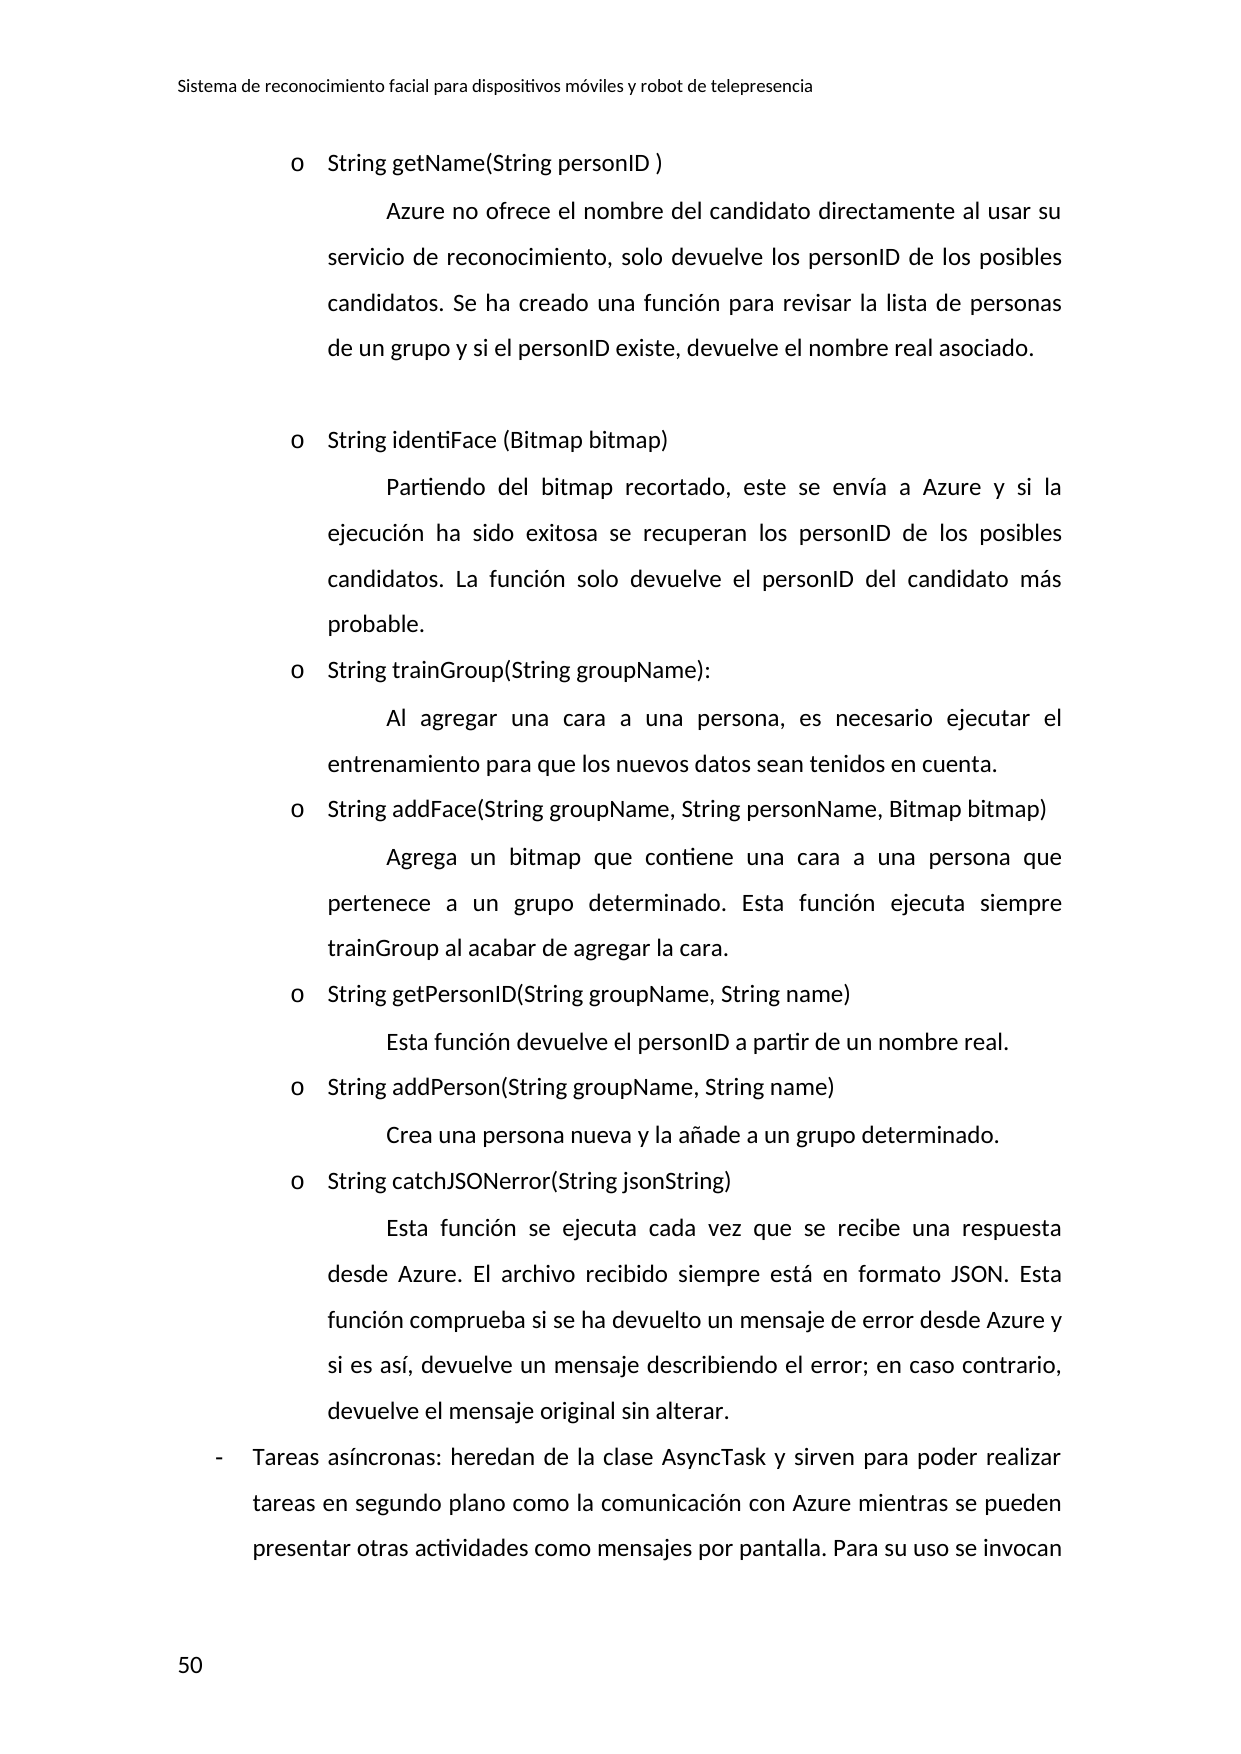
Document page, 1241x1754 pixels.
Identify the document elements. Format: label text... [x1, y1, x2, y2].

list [215, 1441, 1063, 1563]
list String getName(String personID ) [290, 148, 1063, 179]
text Esta función devuelve el personID a partir de un nombre real. [327, 1026, 1063, 1056]
list String getPersonID(String groupName, String name) [290, 978, 1063, 1010]
list String trainGroup(String groupName): [290, 654, 1063, 686]
text Al agregar una cara a una persona, es necesario ejecutar el entrenamiento para que los nuevos datos sean tenidos en cuenta. [327, 702, 1063, 778]
list String addFace(String groupName, String personName, Bitmap bitmap) [290, 793, 1063, 825]
list String catchJSONerror(String jsonString) [290, 1165, 1063, 1197]
text Esta función se ejecuta cada vez que se recibe una respuesta desde Azure. El archivo recibido siempre está en formato JSON. Esta función comprueba si se ha devuelto un mensaje de error desde Azure y si es así, devuelve un mensaje describiendo el error; en caso contrario, devuelve el mensaje original sin alterar. [327, 1212, 1063, 1426]
text Agrega un bitmap que contiene una cara a una persona que pertenece a un grupo determinado. Esta función ejecuta siempre trainGroup al acabar de agregar la cara. [327, 841, 1063, 963]
list String identiFace (Bitmap bitmap) [290, 424, 1063, 456]
text Crea una persona nueva y la añade a un grupo determinado. [327, 1119, 1063, 1150]
text Azure no ofrece el nombre del candidato directamente al usar su servicio de reconocimiento, solo devuelve los personID de los posibles candidatos. Se ha creado una función para revisar la lista de personas de un grupo y si el personID existe, devuelve el nombre real asociado. [327, 195, 1063, 363]
text Partiendo del bitmap recortado, este se envía a Azure y si la ejecución ha sido exitosa se recuperan los personID de los posibles candidatos. La función solo devuelve el personID del candidato más probable. [327, 471, 1063, 639]
list String addPerson(String groupName, String name) [290, 1072, 1063, 1103]
